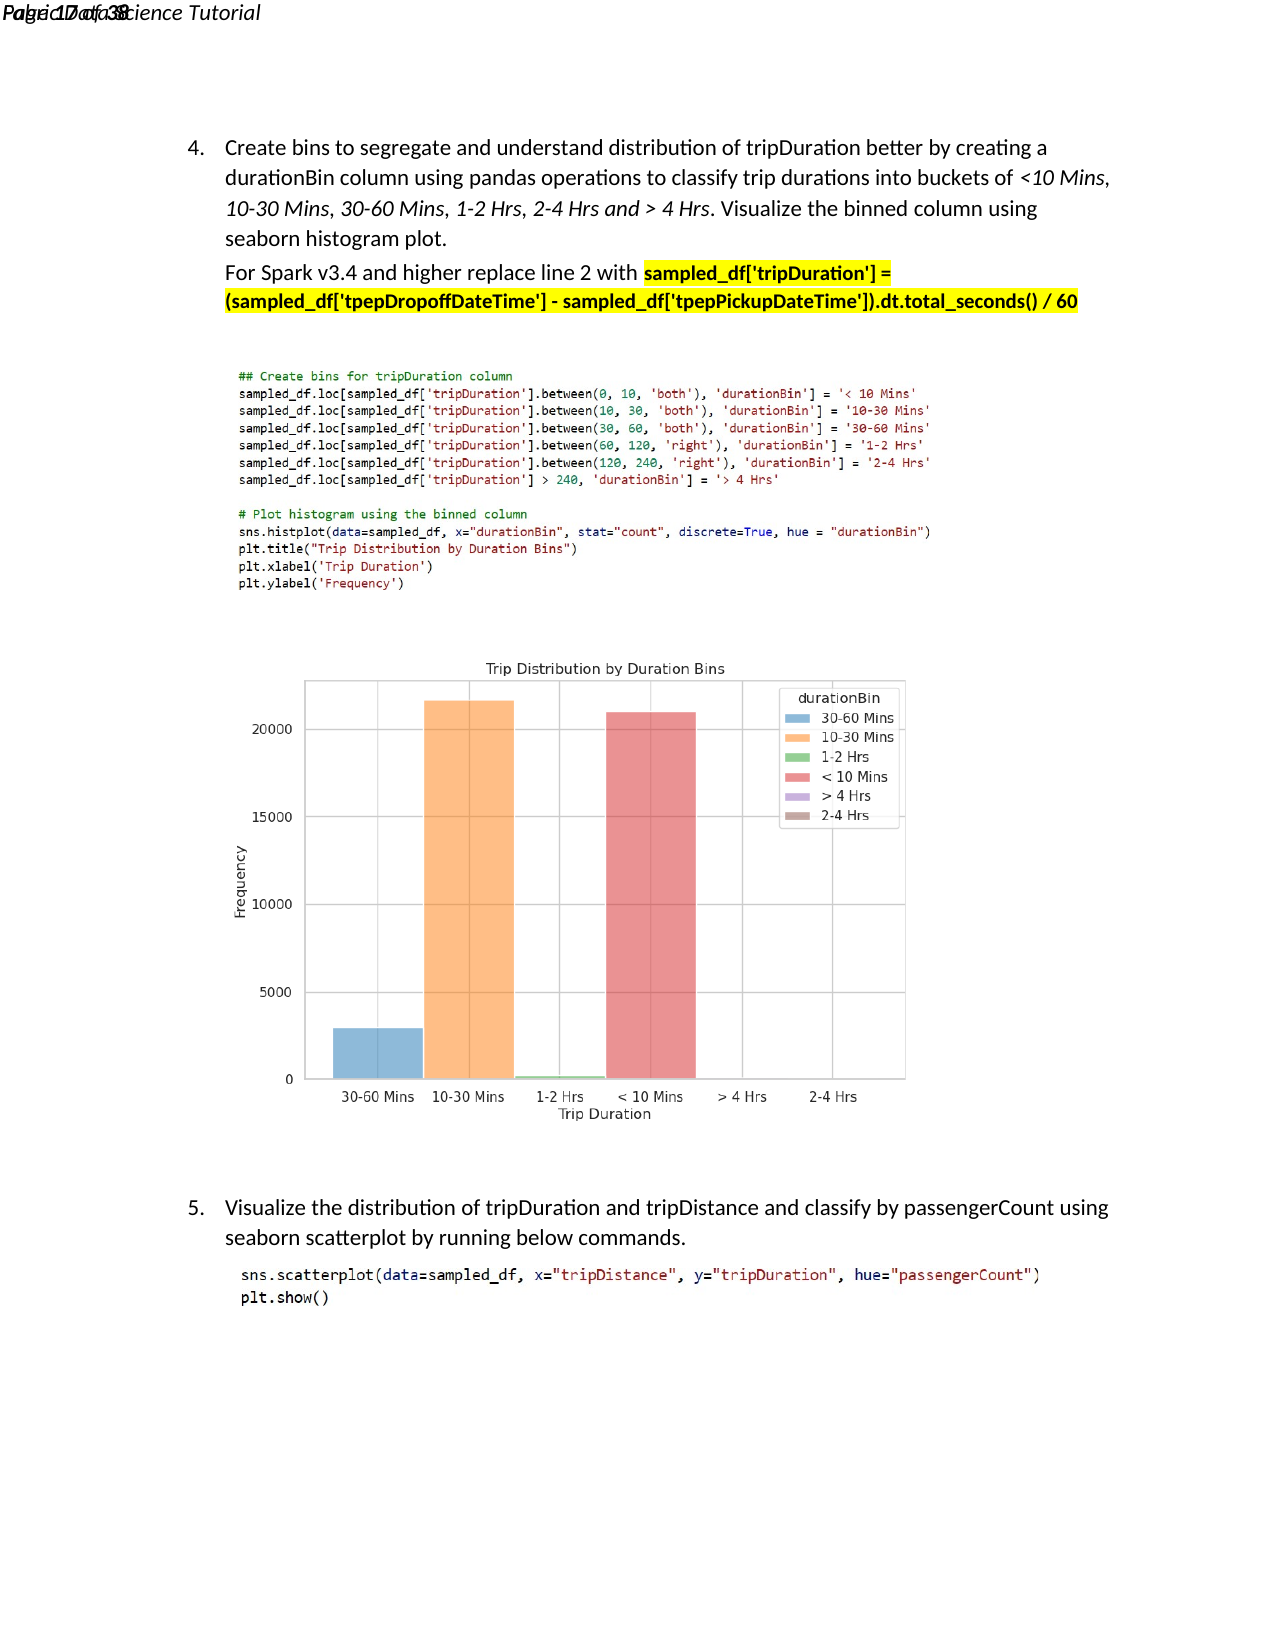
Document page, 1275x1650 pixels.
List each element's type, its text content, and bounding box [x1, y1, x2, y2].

list Visualize the distribution of tripDuration and tripDistance and classify by passengerCount using seaborn scatterplot by running below commands. [187, 1193, 1109, 1251]
picture [234, 663, 906, 1121]
list For Spark v3.4 and higher replace line 2 with sampled_df['tripDuration'] = (sampled_df['tpepDropoffDateTime'] - sampled_df['tpepPickupDateTime']).dt.total_seconds() / 60 [225, 258, 1118, 313]
list Create bins to segregate and understand distribution of tripDuration better by creating a durationBin column using pandas operations to classify trip durations into buckets of <10 Mins, 10-30 Mins, 30-60 Mins, 1-2 Hrs, 2-4 Hrs and > 4 Hrs. Visualize the binned column using seaborn histogram plot. [187, 133, 1118, 252]
picture [238, 371, 930, 590]
picture [241, 1268, 1039, 1306]
